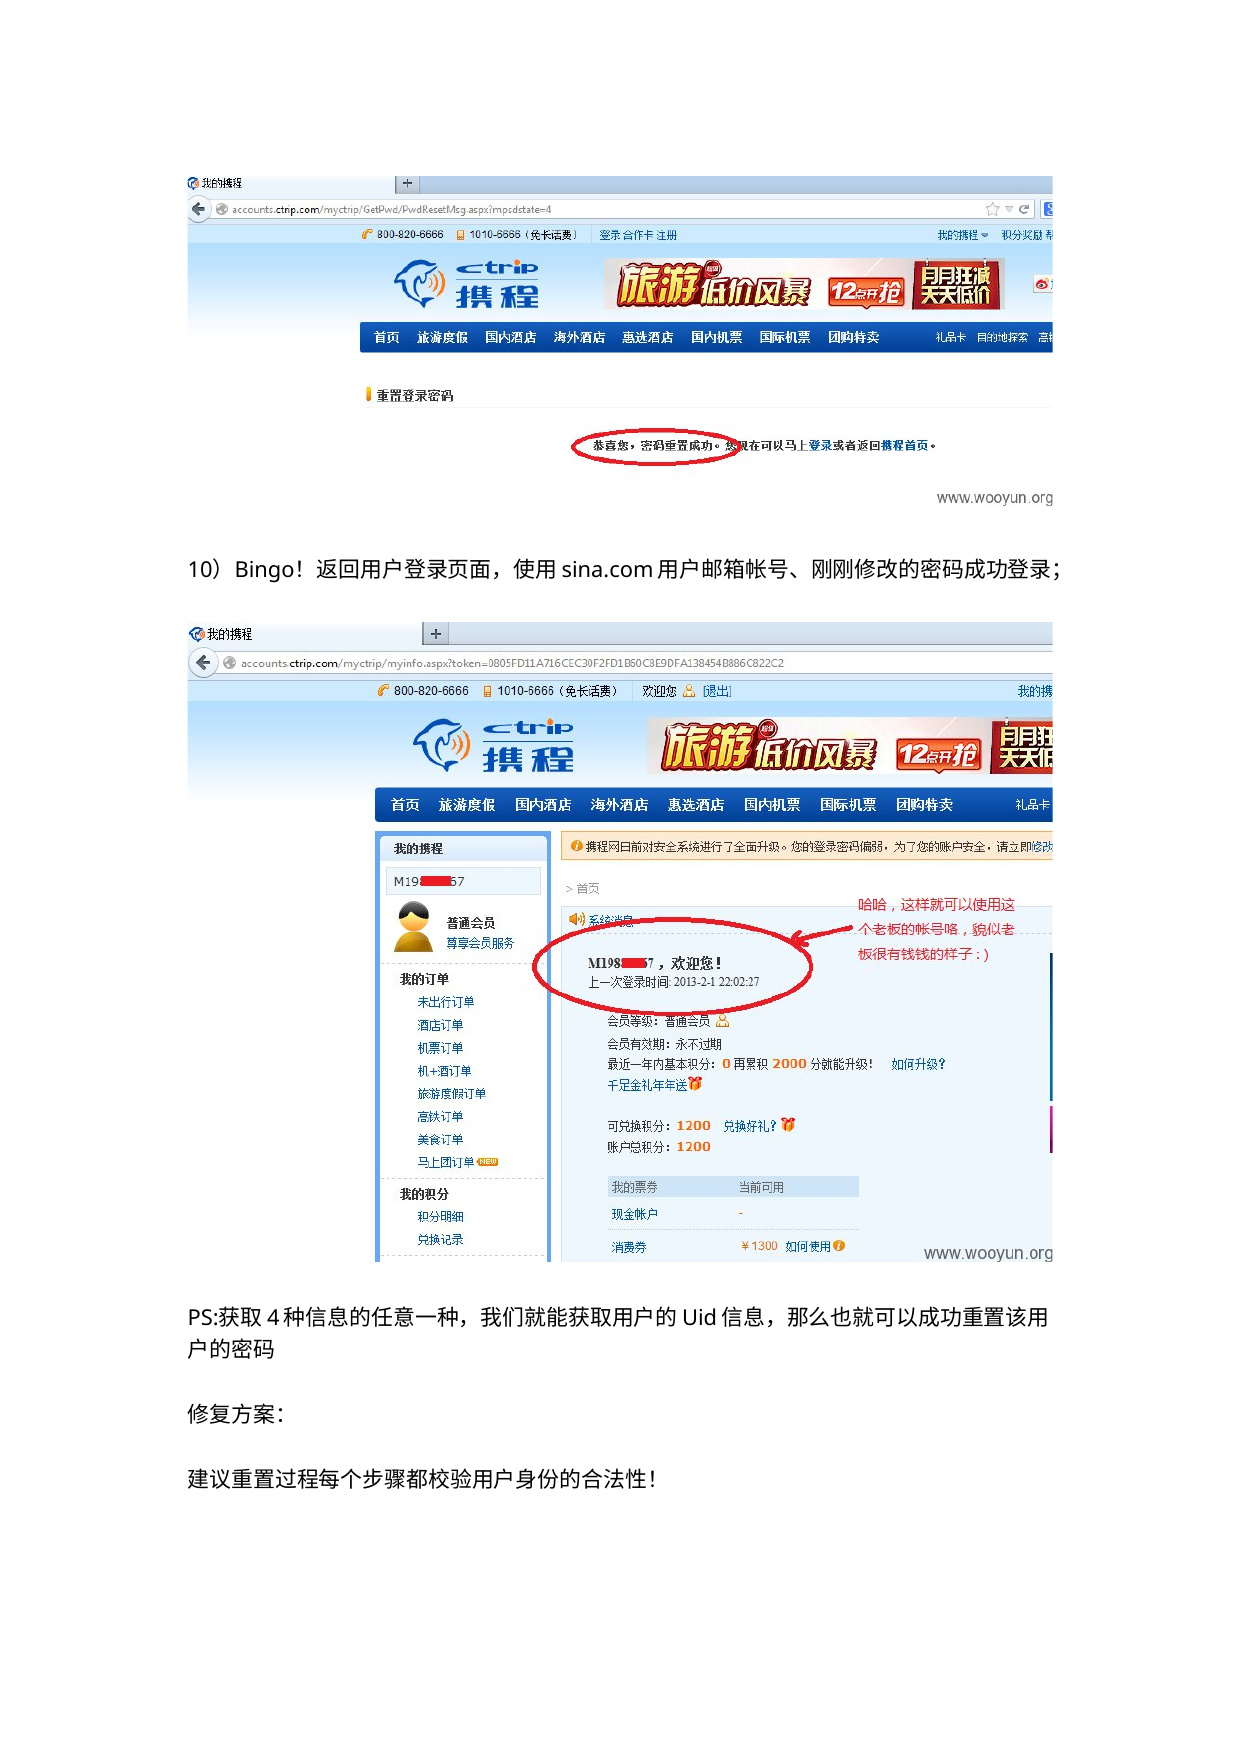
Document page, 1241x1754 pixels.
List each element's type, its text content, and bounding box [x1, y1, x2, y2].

text PS:获取4种信息的任意一种，我们就能获取用户的Uid信息，那么也就可以成功重置该用户的密码 [187, 1299, 1053, 1364]
picture [187, 622, 1053, 1262]
text 修复方案： [187, 1397, 1053, 1429]
text 建议重置过程每个步骤都校验用户身份的合法性！ [187, 1462, 1053, 1494]
text 10）Bingo！返回用户登录页面，使用sina.com用户邮箱帐号、刚刚修改的密码成功登录； [187, 552, 1053, 584]
picture [187, 176, 1053, 506]
